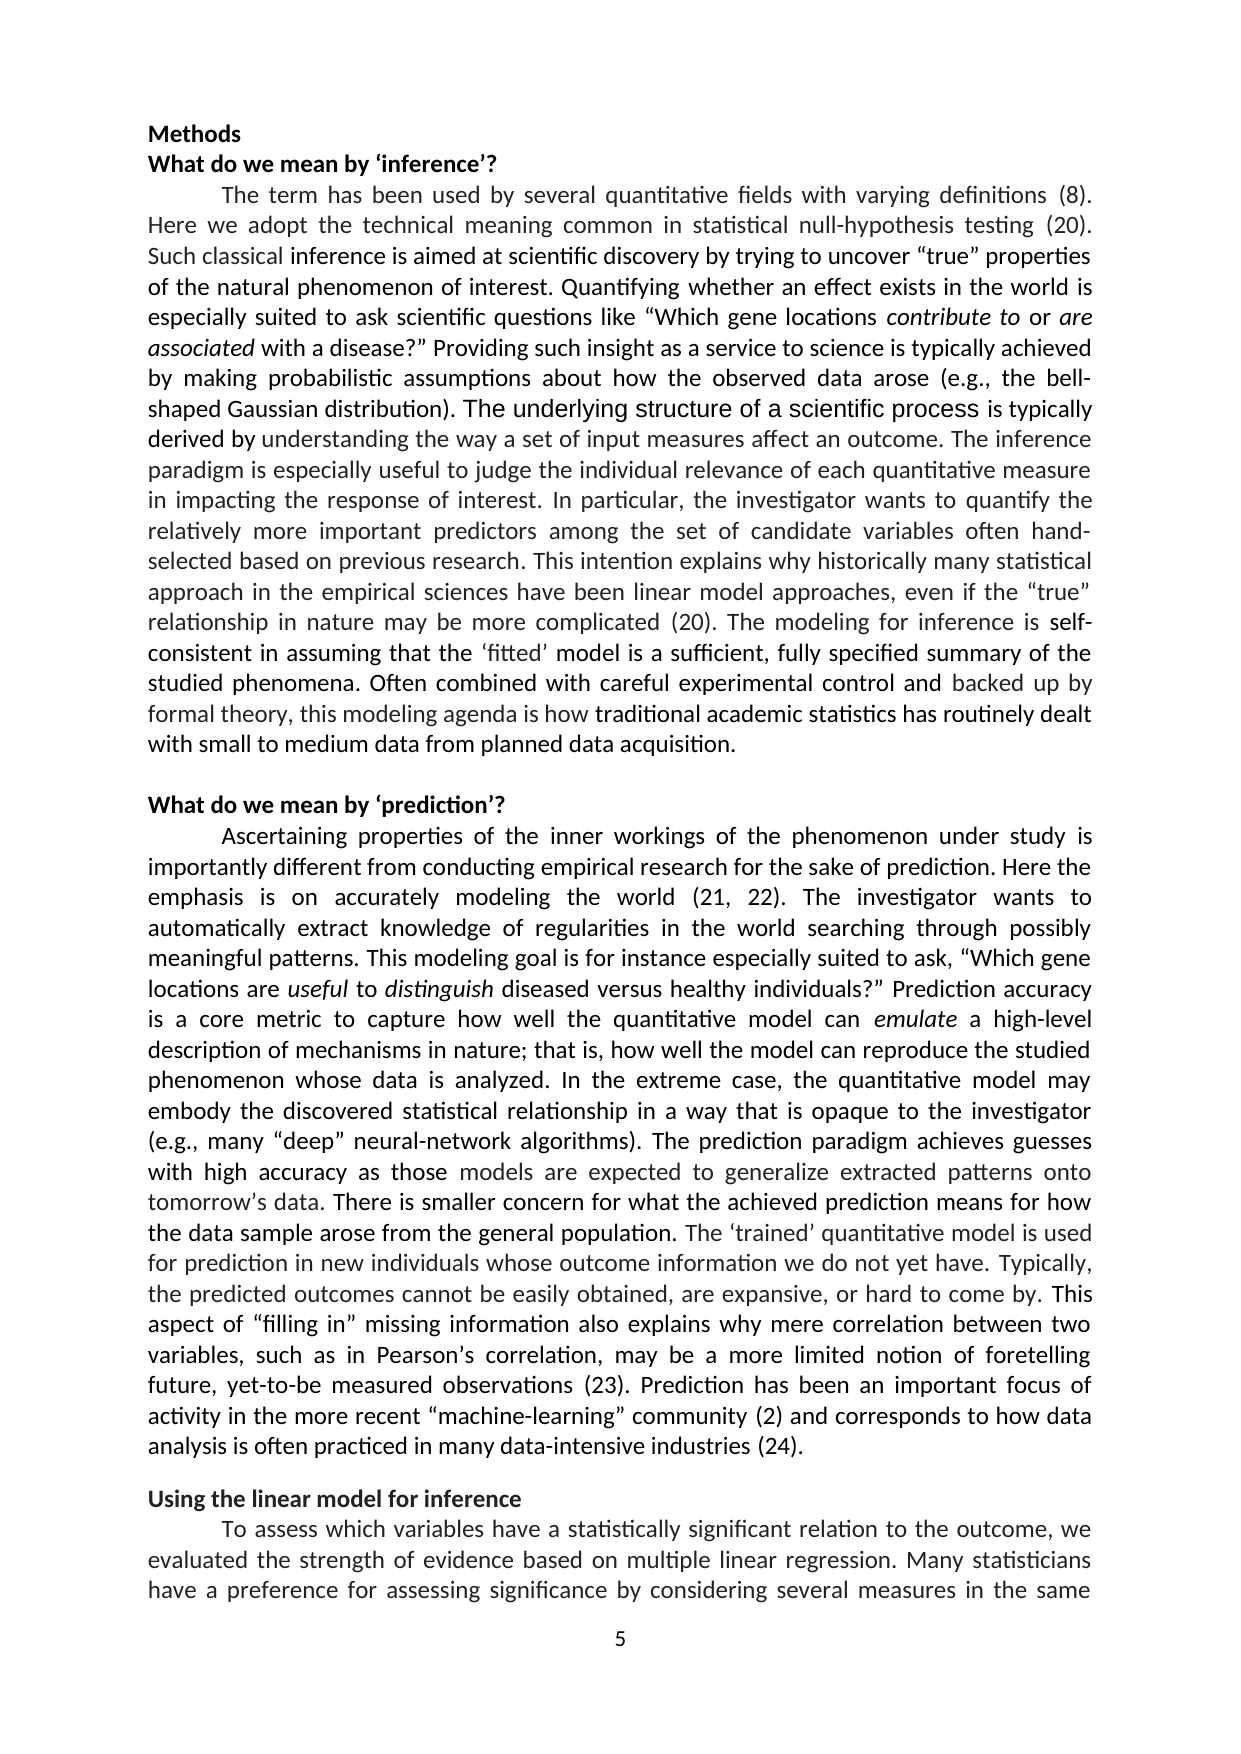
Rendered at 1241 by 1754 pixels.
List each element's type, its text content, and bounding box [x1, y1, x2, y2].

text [148, 1513, 1092, 1605]
text What do we mean by ‘inference’? [148, 149, 1092, 179]
text Using the linear model for inference [148, 1483, 1092, 1513]
text What do we mean by ‘prediction’? [148, 789, 1092, 820]
text Ascertaining properties of the inner workings of the phenomenon under study is importantly different from conducting empirical research for the sake of prediction. Here the emphasis is on accurately modeling the world (21, 22). The investigator wants to automatically extract knowledge of regularities in the world searching through possibly meaningful patterns. This modeling goal is for instance especially suited to ask, “Which gene locations are useful to distinguish diseased versus healthy individuals?” Prediction accuracy is a core metric to capture how well the quantitative model can emulate a high-level description of mechanisms in nature; that is, how well the model can reproduce the studied phenomenon whose data is analyzed. In the extreme case, the quantitative model may embody the discovered statistical relationship in a way that is opaque to the investigator (e.g., many “deep” neural-network algorithms). The prediction paradigm achieves guesses with high accuracy as those models are expected to generalize extracted patterns onto tomorrow’s data. There is smaller concern for what the achieved prediction means for how the data sample arose from the general population. The ‘trained’ quantitative model is used for prediction in new individuals whose outcome information we do not yet have. Typically, the predicted outcomes cannot be easily obtained, are expansive, or hard to come by. This aspect of “filling in” missing information also explains why mere correlation between two variables, such as in Pearson’s correlation, may be a more limited notion of foretelling future, yet-to-be measured observations (23). Prediction has been an important focus of activity in the more recent “machine-learning” community (2) and corresponds to how data analysis is often practiced in many data-intensive industries (24). [148, 820, 1092, 1461]
text The term has been used by several quantitative fields with varying definitions (8). Here we adopt the technical meaning common in statistical null-hypothesis testing (20). Such classical inference is aimed at scientific discovery by trying to uncover “true” properties of the natural phenomenon of interest. Quantifying whether an effect exists in the world is especially suited to ask scientific questions like “Which gene locations contribute to or are associated with a disease?” Providing such insight as a service to science is typically achieved by making probabilistic assumptions about how the observed data arose (e.g., the bell-shaped Gaussian distribution). The underlying structure of a scientific process is typically derived by understanding the way a set of input measures affect an outcome. The inference paradigm is especially useful to judge the individual relevance of each quantitative measure in impacting the response of interest. In particular, the investigator wants to quantify the relatively more important predictors among the set of candidate variables often hand-selected based on previous research. This intention explains why historically many statistical approach in the empirical sciences have been linear model approaches, even if the “true” relationship in nature may be more complicated (20). The modeling for inference is self-consistent in assuming that the ‘fitted’ model is a sufficient, fully specified summary of the studied phenomena. Often combined with careful experimental control and backed up by formal theory, this modeling agenda is how traditional academic statistics has routinely dealt with small to medium data from planned data acquisition. [148, 179, 1092, 759]
text Methods [148, 118, 1092, 149]
